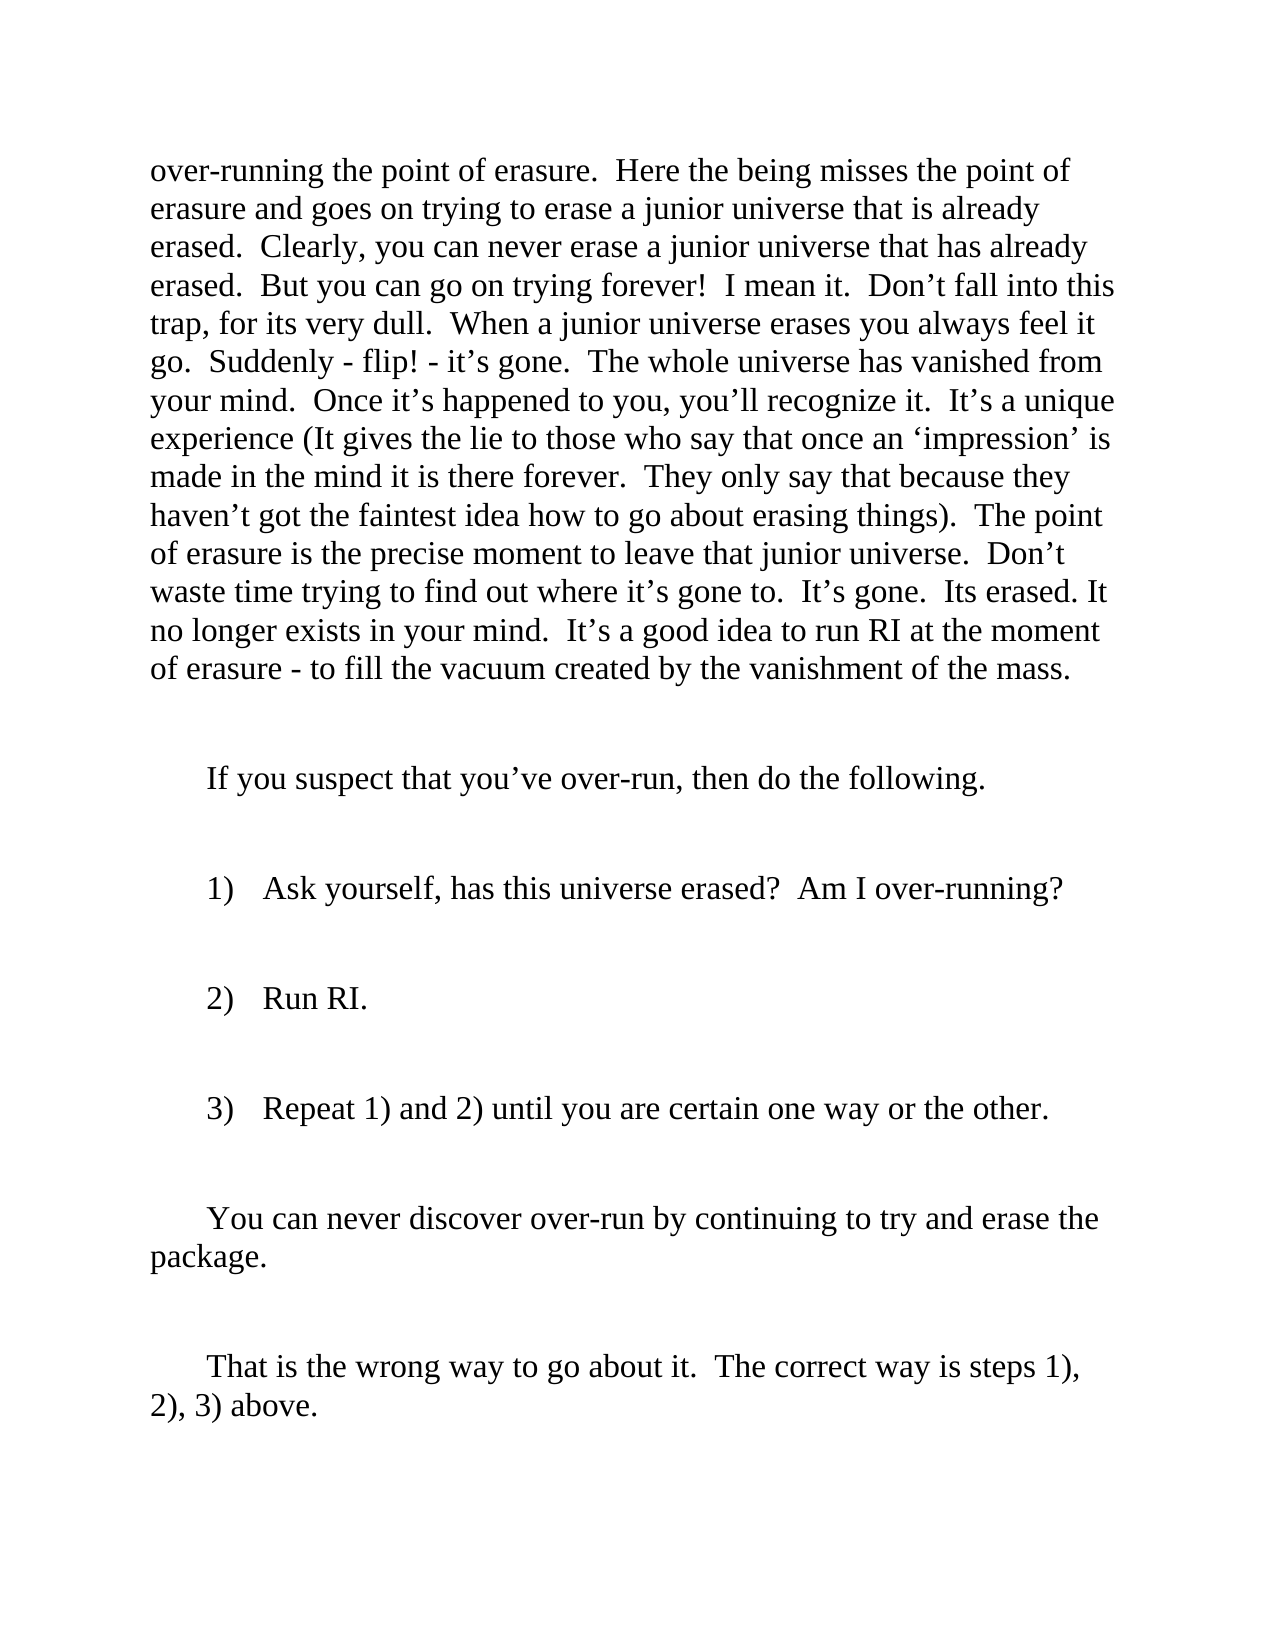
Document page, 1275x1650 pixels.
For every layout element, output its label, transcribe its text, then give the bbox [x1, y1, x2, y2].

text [150, 150, 1125, 687]
text 1) Ask yourself, has this universe erased? Am I over-running? [206, 868, 1125, 907]
text You can never discover over-run by continuing to try and erase the package. [150, 1198, 1125, 1275]
text That is the wrong way to go about it. The correct way is steps 1), 2), 3) above. [150, 1347, 1125, 1423]
text 2) Run RI. [206, 978, 1125, 1017]
text If you suspect that you’ve over-run, then do the following. [150, 758, 1125, 797]
text 3) Repeat 1) and 2) until you are certain one way or the other. [206, 1088, 1125, 1127]
